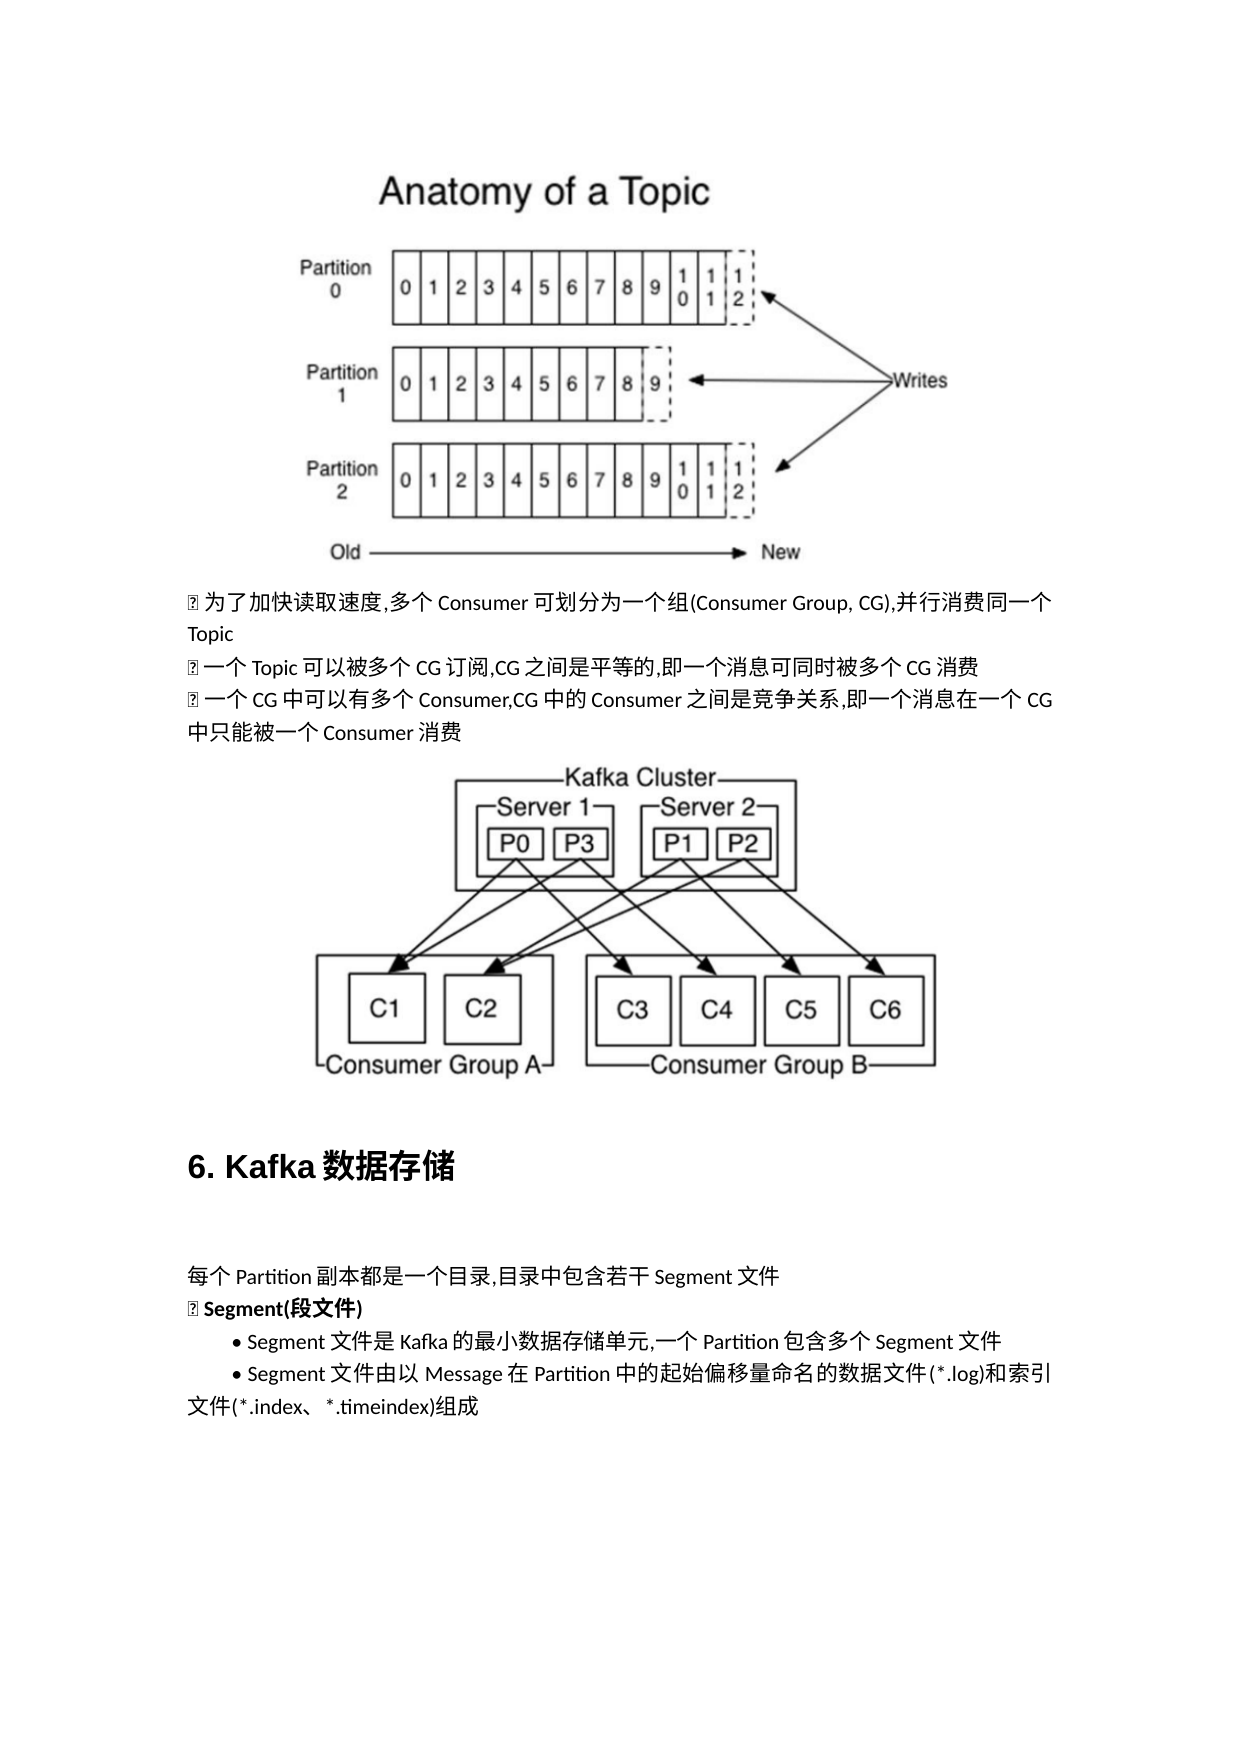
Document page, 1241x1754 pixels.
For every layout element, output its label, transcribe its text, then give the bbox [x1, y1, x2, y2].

list  一个CG中可以有多个Consumer,CG中的Consumer之间是竞争关系,即一个消息在一个CG中只能被一个Consumer消费 [187, 682, 1053, 747]
text 每个Partition副本都是一个目录,目录中包含若干Segment文件 [187, 1258, 1053, 1291]
list  一个Topic可以被多个CG订阅,CG之间是平等的,即一个消息可同时被多个CG消费 [187, 649, 1053, 682]
subtitle Kafka数据存储 [187, 1132, 1053, 1197]
list  为了加快读取速度,多个Consumer可划分为一个组(Consumer Group, CG),并行消费同一个Topic [187, 584, 1053, 649]
text  Segment(段文件) [187, 1291, 1053, 1323]
picture [288, 162, 952, 569]
picture [295, 747, 945, 1085]
text • Segment文件是Kafka的最小数据存储单元,一个Partition包含多个Segment文件 [187, 1323, 1053, 1356]
text • Segment文件由以Message在Partition中的起始偏移量命名的数据文件(*.log)和索引文件(*.index、*.timeindex)组成 [187, 1356, 1053, 1421]
